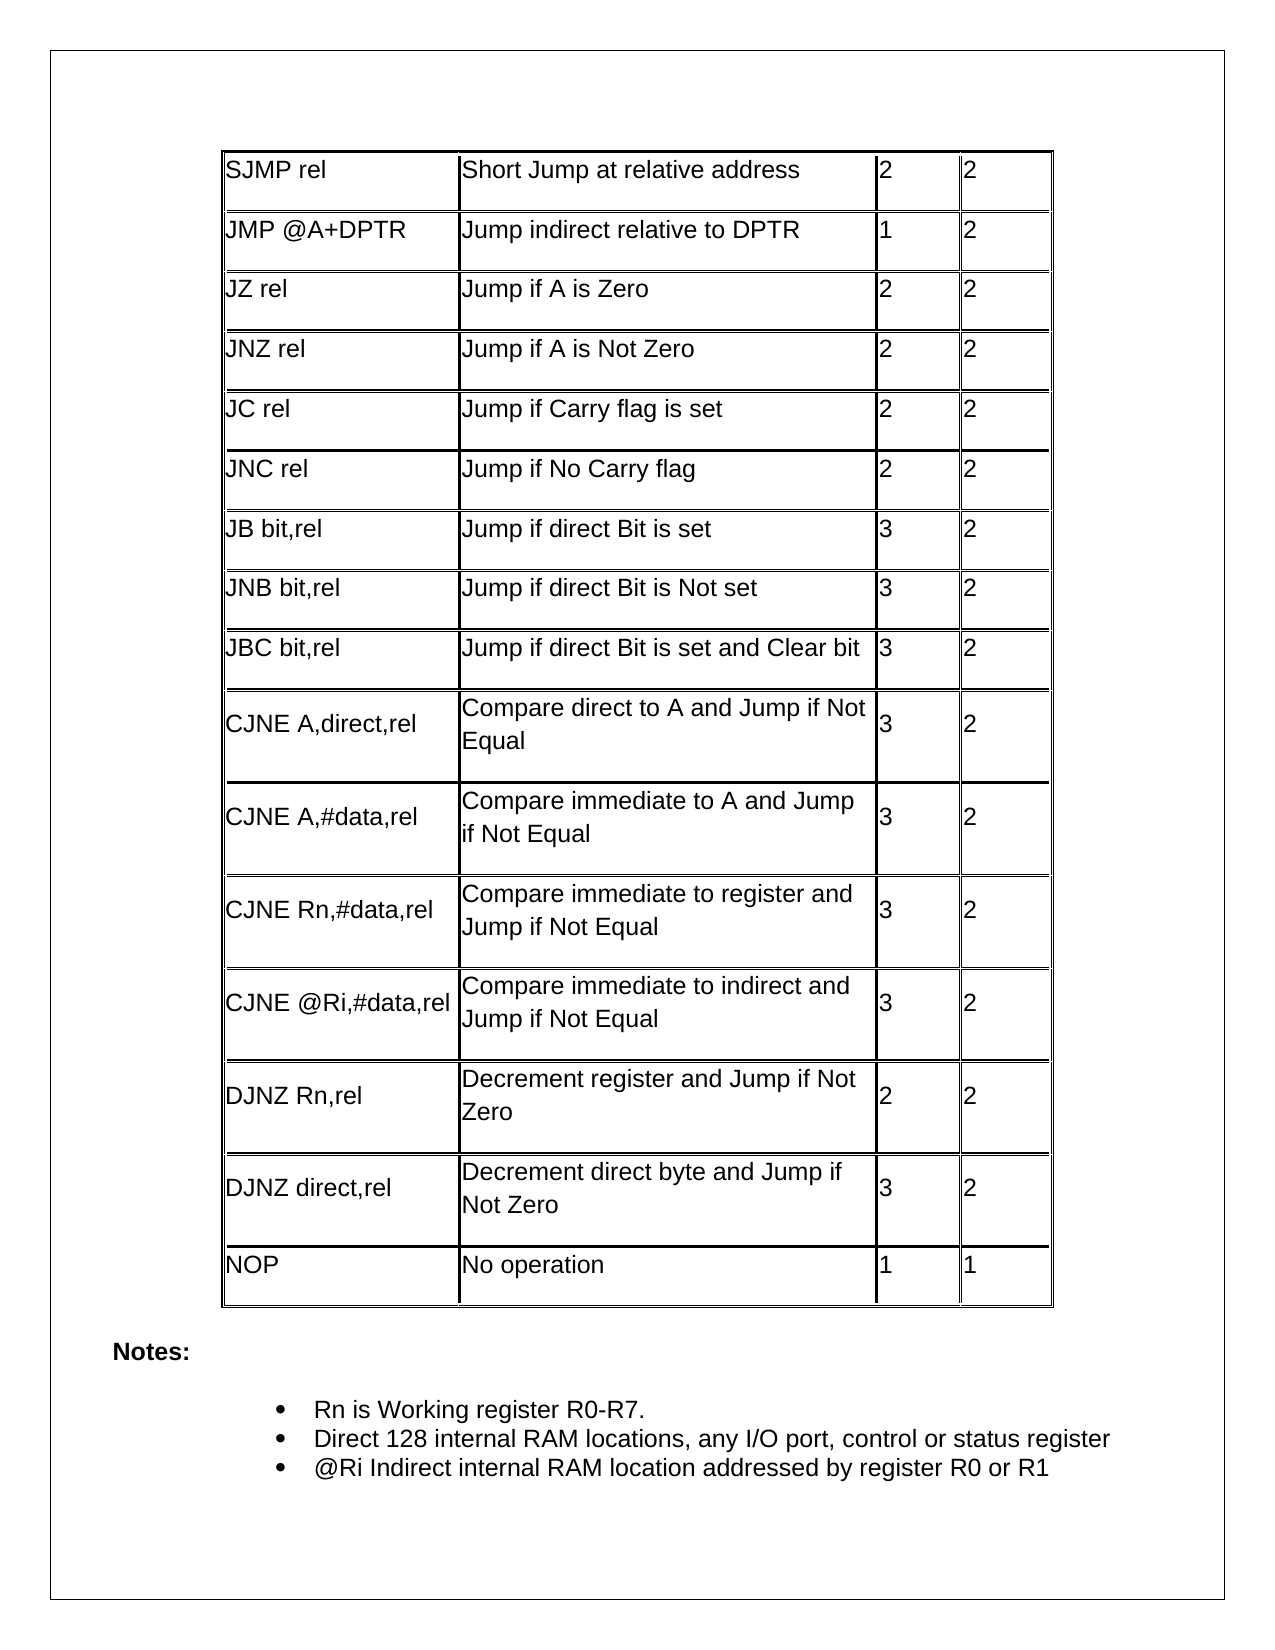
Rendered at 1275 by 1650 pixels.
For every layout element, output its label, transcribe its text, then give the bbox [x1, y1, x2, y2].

table_cell Compare immediate to A and Jump if Not Equal [461, 784, 875, 874]
table_cell Compare direct to A and Jump if Not Equal [461, 692, 875, 781]
table_cell 2 [878, 393, 959, 449]
table_cell 2 [962, 449, 1051, 509]
table_cell Jump if direct Bit is set [461, 512, 875, 568]
table_cell 2 [961, 967, 1052, 1059]
table_cell JMP @A+DPTR [223, 210, 459, 269]
table_cell 2 [962, 389, 1051, 449]
table_cell Decrement register and Jump if Not Zero [461, 1063, 875, 1152]
table_cell JBC bit,rel [225, 628, 458, 688]
table_cell 3 [878, 512, 959, 568]
table_cell Jump if A is Zero [461, 273, 875, 329]
table_cell 3 [878, 970, 959, 1059]
table_cell JC rel [225, 389, 458, 449]
list Direct 128 internal RAM locations, any I/O port, control or status register [276, 1453, 1162, 1482]
table_cell DJNZ Rn,rel [225, 1059, 458, 1152]
table_cell JNC rel [225, 449, 458, 509]
table_cell 2 [962, 569, 1051, 628]
table_cell Short Jump at relative address [459, 153, 876, 210]
table_cell 2 [961, 153, 1051, 210]
table_cell 3 [878, 572, 959, 628]
table_cell NOP [225, 1245, 459, 1305]
table_cell Decrement direct byte and Jump if Not Zero [461, 1156, 875, 1245]
table_cell 2 [962, 329, 1051, 389]
table_cell 2 [961, 509, 1052, 568]
table_cell 3 [878, 1156, 959, 1245]
table_cell Jump if direct Bit is Not set [461, 572, 875, 628]
table_cell 3 [878, 692, 959, 781]
list Rn is Working register R0-R7. [276, 1395, 1162, 1424]
table_cell 2 [962, 628, 1051, 688]
table_cell JNB bit,rel [225, 569, 458, 628]
table_cell 1 [961, 1245, 1051, 1305]
table_cell Compare immediate to register and Jump if Not Equal [461, 877, 875, 967]
table_cell SJMP rel [225, 152, 459, 210]
text Notes: [112, 1337, 1162, 1366]
table_cell 2 [878, 1063, 959, 1152]
table_cell Jump indirect relative to DPTR [461, 213, 875, 269]
table_cell 1 [876, 1248, 961, 1305]
table_cell DJNZ direct,rel [225, 1152, 458, 1245]
table_cell No operation [459, 1248, 876, 1305]
table_cell Jump if Carry flag is set [461, 393, 875, 449]
table_cell 2 [962, 1059, 1051, 1152]
table_cell 2 [961, 874, 1052, 967]
table_cell CJNE A,direct,rel [225, 688, 458, 781]
table_cell 2 [878, 333, 959, 389]
table_cell 2 [878, 452, 959, 509]
table_cell JB bit,rel [223, 509, 459, 568]
table_cell Jump if A is Not Zero [461, 333, 875, 389]
table_cell JNZ rel [225, 329, 458, 389]
table_cell JZ rel [225, 270, 458, 329]
table_cell 2 [876, 153, 961, 210]
table_cell 3 [878, 632, 959, 688]
table_cell CJNE Rn,#data,rel [223, 874, 459, 967]
table_cell 2 [962, 1152, 1051, 1245]
table_cell CJNE A,#data,rel [225, 781, 458, 874]
table_cell 3 [878, 877, 959, 967]
table_cell CJNE @Ri,#data,rel [223, 967, 459, 1059]
table_cell 1 [878, 213, 959, 269]
table_cell Jump if direct Bit is set and Clear bit [461, 632, 875, 688]
table_cell 2 [961, 210, 1052, 269]
table_cell 2 [962, 781, 1051, 874]
table_cell 2 [878, 273, 959, 329]
table_cell 2 [962, 270, 1051, 329]
table_cell Jump if No Carry flag [461, 452, 875, 509]
table_cell 3 [878, 784, 959, 874]
table_cell Compare immediate to indirect and Jump if Not Equal [461, 970, 875, 1059]
table_cell 2 [962, 688, 1051, 781]
